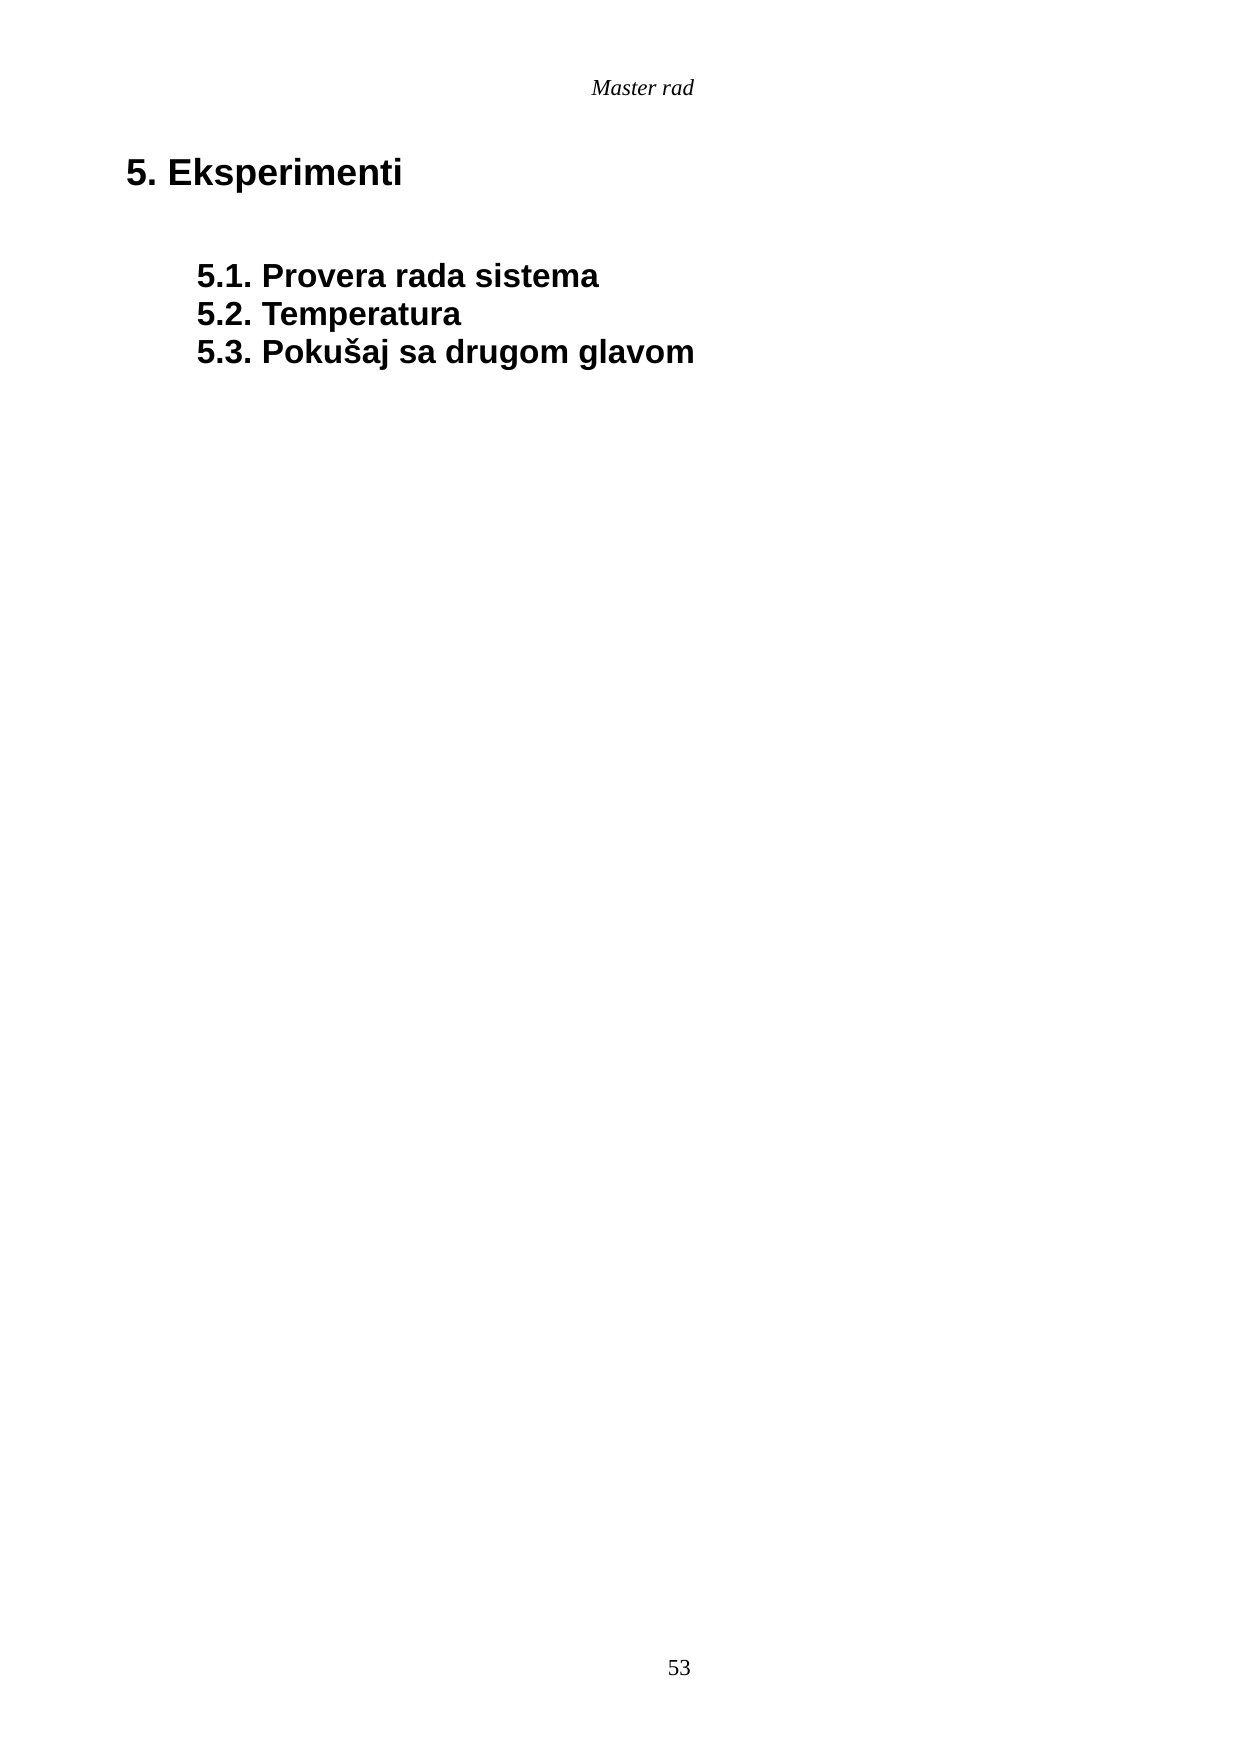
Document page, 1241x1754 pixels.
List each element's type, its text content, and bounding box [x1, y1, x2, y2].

subtitle Eksperimenti [89, 150, 1128, 193]
list Temperatura [159, 294, 1128, 332]
list Provera rada sistema [159, 256, 1128, 294]
list Pokušaj sa drugom glavom [159, 332, 1128, 371]
